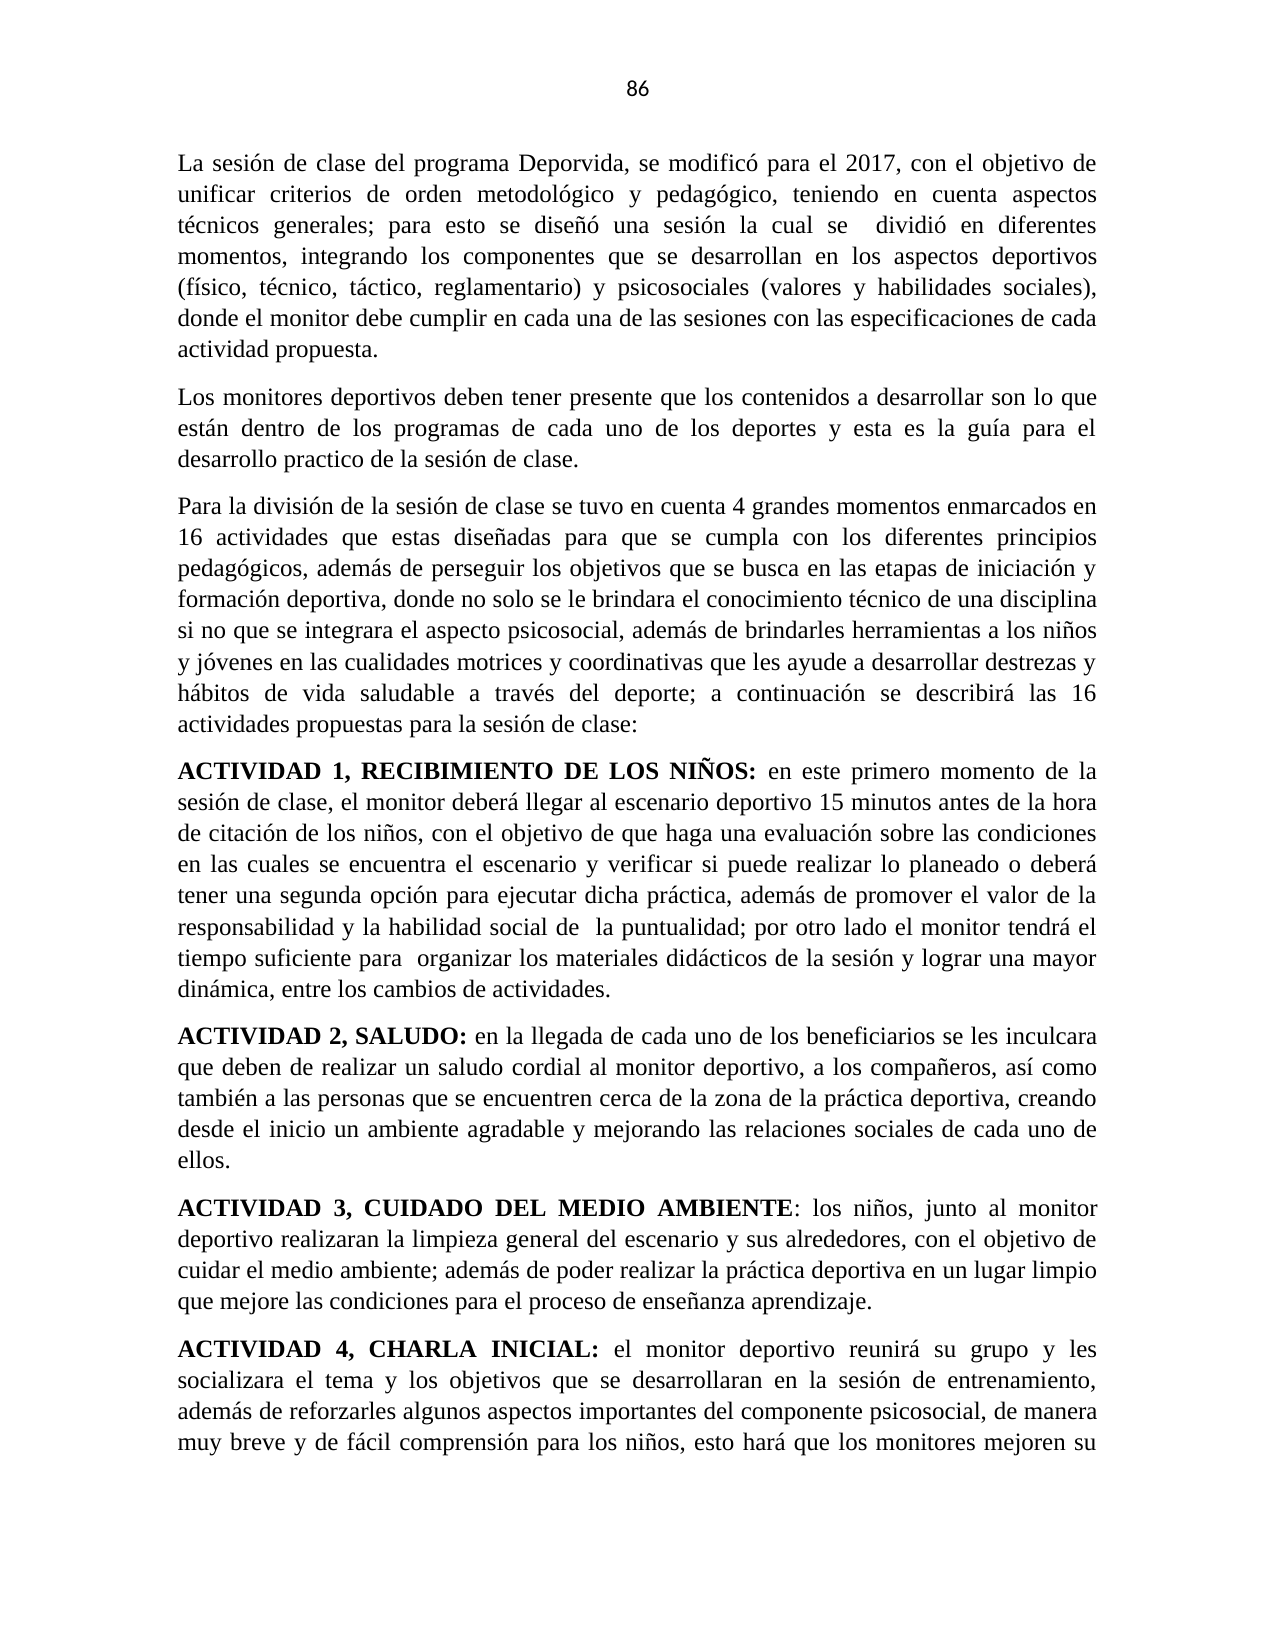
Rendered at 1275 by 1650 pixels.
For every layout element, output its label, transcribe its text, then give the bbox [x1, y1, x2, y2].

text Para la división de la sesión de clase se tuvo en cuenta 4 grandes momentos enmarcados en 16 actividades que estas diseñadas para que se cumpla con los diferentes principios pedagógicos, además de perseguir los objetivos que se busca en las etapas de iniciación y formación deportiva, donde no solo se le brindara el conocimiento técnico de una disciplina si no que se integrara el aspecto psicosocial, además de brindarles herramientas a los niños y jóvenes en las cualidades motrices y coordinativas que les ayude a desarrollar destrezas y hábitos de vida saludable a través del deporte; a continuación se describirá las 16 actividades propuestas para la sesión de clase: [177, 491, 1098, 737]
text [177, 1334, 1098, 1456]
text ACTIVIDAD 3, CUIDADO DEL MEDIO AMBIENTE: los niños, junto al monitor deportivo realizaran la limpieza general del escenario y sus alrededores, con el objetivo de cuidar el medio ambiente; además de poder realizar la práctica deportiva en un lugar limpio que mejore las condiciones para el proceso de enseñanza aprendizaje. [177, 1193, 1098, 1315]
text ACTIVIDAD 1, RECIBIMIENTO DE LOS NIÑOS: en este primero momento de la sesión de clase, el monitor deberá llegar al escenario deportivo 15 minutos antes de la hora de citación de los niños, con el objetivo de que haga una evaluación sobre las condiciones en las cuales se encuentra el escenario y verificar si puede realizar lo planeado o deberá tener una segunda opción para ejecutar dicha práctica, además de promover el valor de la responsabilidad y la habilidad social de la puntualidad; por otro lado el monitor tendrá el tiempo suficiente para organizar los materiales didácticos de la sesión y lograr una mayor dinámica, entre los cambios de actividades. [177, 756, 1098, 1002]
text Los monitores deportivos deben tener presente que los contenidos a desarrollar son lo que están dentro de los programas de cada uno de los deportes y esta es la guía para el desarrollo practico de la sesión de clase. [177, 382, 1098, 472]
text La sesión de clase del programa Deporvida, se modificó para el 2017, con el objetivo de unificar criterios de orden metodológico y pedagógico, teniendo en cuenta aspectos técnicos generales; para esto se diseñó una sesión la cual se dividió en diferentes momentos, integrando los componentes que se desarrollan en los aspectos deportivos (físico, técnico, táctico, reglamentario) y psicosociales (valores y habilidades sociales), donde el monitor debe cumplir en cada una de las sesiones con las especificaciones de cada actividad propuesta. [177, 148, 1098, 363]
text ACTIVIDAD 2, SALUDO: en la llegada de cada uno de los beneficiarios se les inculcara que deben de realizar un saludo cordial al monitor deportivo, a los compañeros, así como también a las personas que se encuentren cerca de la zona de la práctica deportiva, creando desde el inicio un ambiente agradable y mejorando las relaciones sociales de cada uno de ellos. [177, 1021, 1098, 1174]
